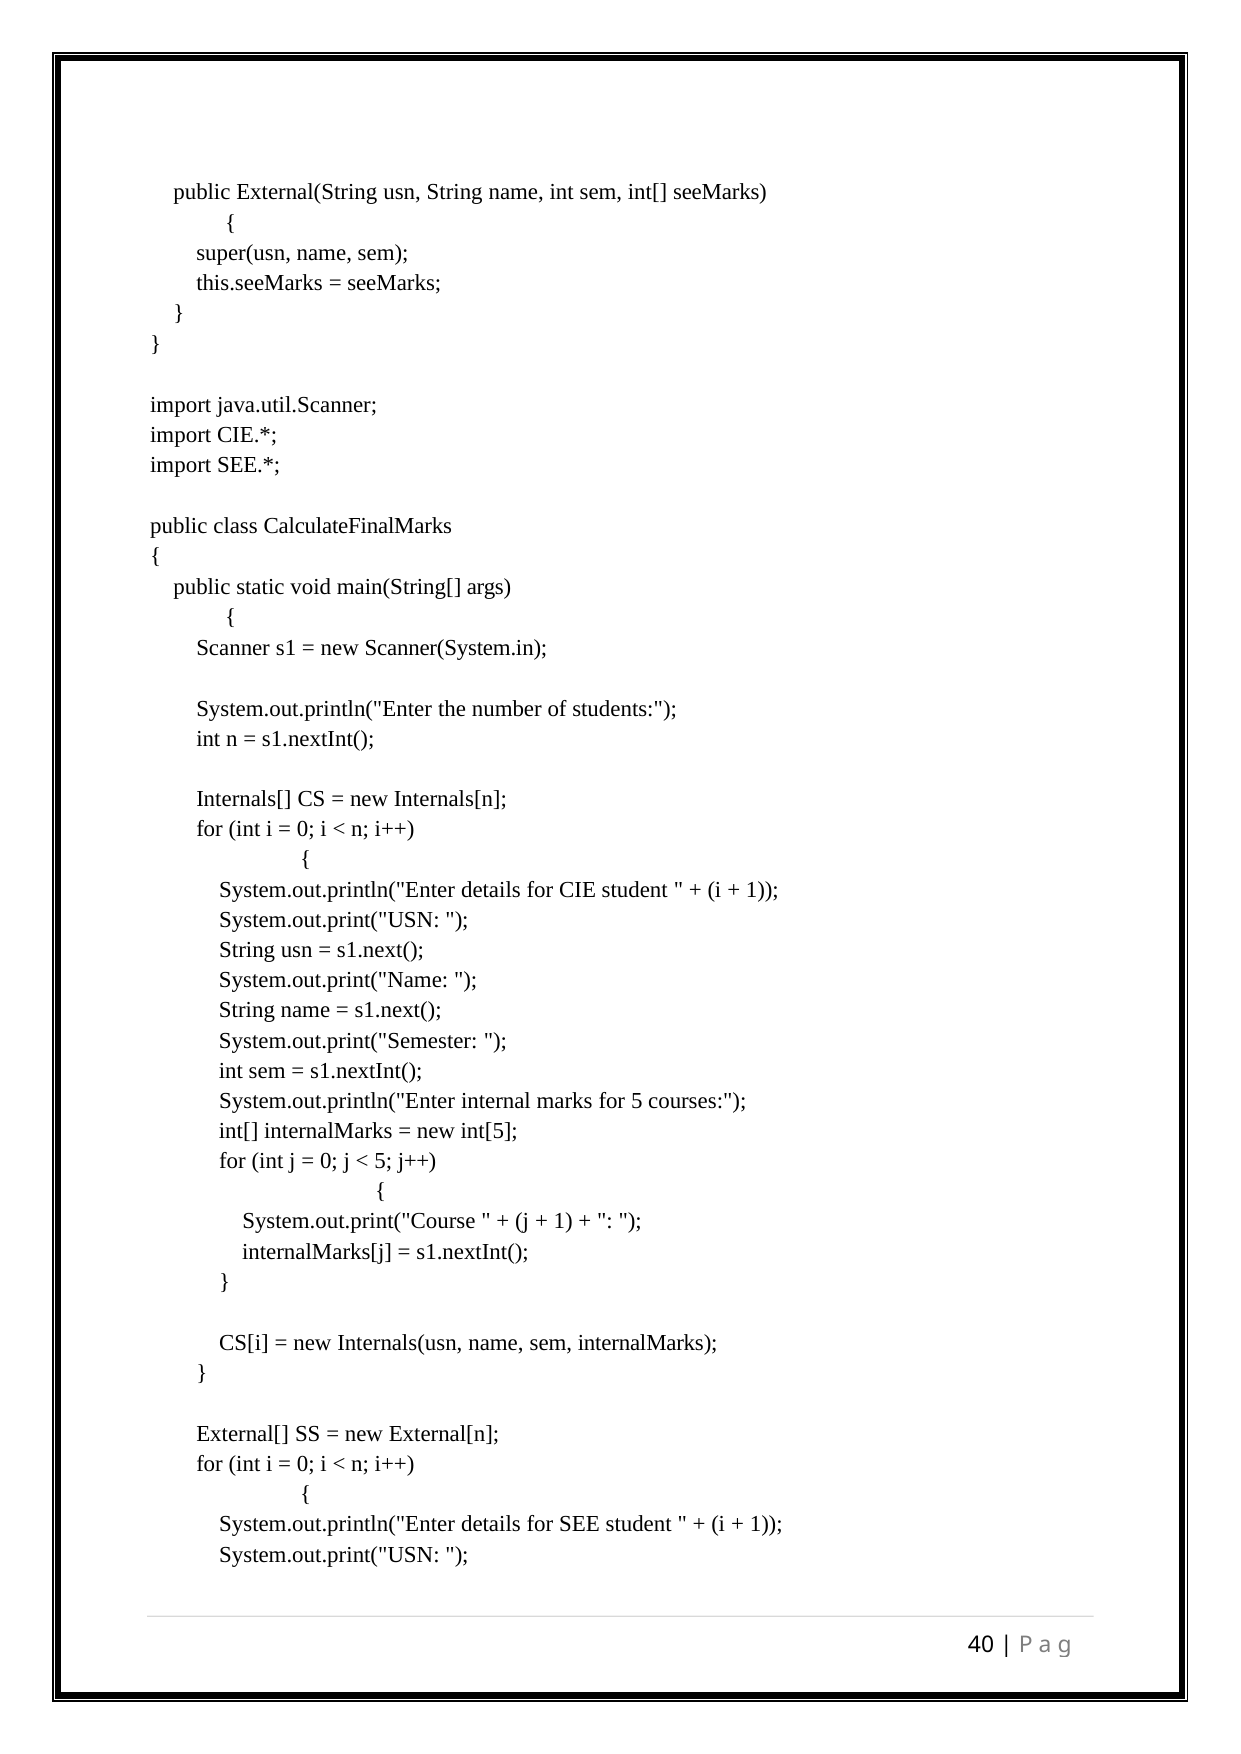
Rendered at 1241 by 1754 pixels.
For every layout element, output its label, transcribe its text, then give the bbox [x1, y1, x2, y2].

text { [150, 543, 1134, 569]
text System.out.print("Course " + (j + 1) + ": "); internalMarks[j] = s1.nextInt(); [242, 1207, 665, 1264]
text { [300, 1480, 1134, 1506]
text System.out.println("Enter internal marks for 5 courses:"); int[] internalMarks = new int[5]; [219, 1087, 754, 1144]
text System.out.println("Enter the number of students:"); int n = s1.nextInt(); [196, 694, 694, 751]
text { [300, 846, 1134, 872]
text Internals[] CS = new Internals[n]; for (int i = 0; i < n; i++) [196, 785, 519, 842]
text Scanner s1 = new Scanner(System.in); [196, 634, 1134, 660]
text } [219, 1268, 1134, 1294]
text super(usn, name, sem); this.seeMarks = seeMarks; [196, 239, 470, 296]
text External[] SS = new External[n]; for (int i = 0; i < n; i++) [196, 1420, 519, 1476]
text { [225, 603, 1134, 630]
text } [196, 1359, 1134, 1386]
text CS[i] = new Internals(usn, name, sem, internalMarks); [219, 1329, 1134, 1355]
text import SEE.*; [150, 451, 1134, 478]
text import java.util.Scanner; import CIE.*; [150, 391, 403, 447]
text public static void main(String[] args) [173, 573, 1134, 599]
text for (int j = 0; j < 5; j++) [219, 1148, 1134, 1174]
text } [150, 330, 1134, 356]
text String usn = s1.next(); System.out.print("Name: "); String name = s1.next(); System.out.print("Semester: "); int sem = s1.nextInt(); [219, 936, 507, 1083]
text System.out.println("Enter details for SEE student " + (i + 1)); System.out.print("USN: "); [219, 1510, 942, 1567]
text { [375, 1177, 1134, 1204]
text { [225, 209, 1134, 235]
text public class CalculateFinalMarks [150, 512, 1134, 538]
text System.out.println("Enter details for CIE student " + (i + 1)); System.out.print("USN: "); [219, 876, 942, 932]
text } [173, 299, 1134, 326]
text public External(String usn, String name, int sem, int[] seeMarks) [173, 178, 1134, 205]
